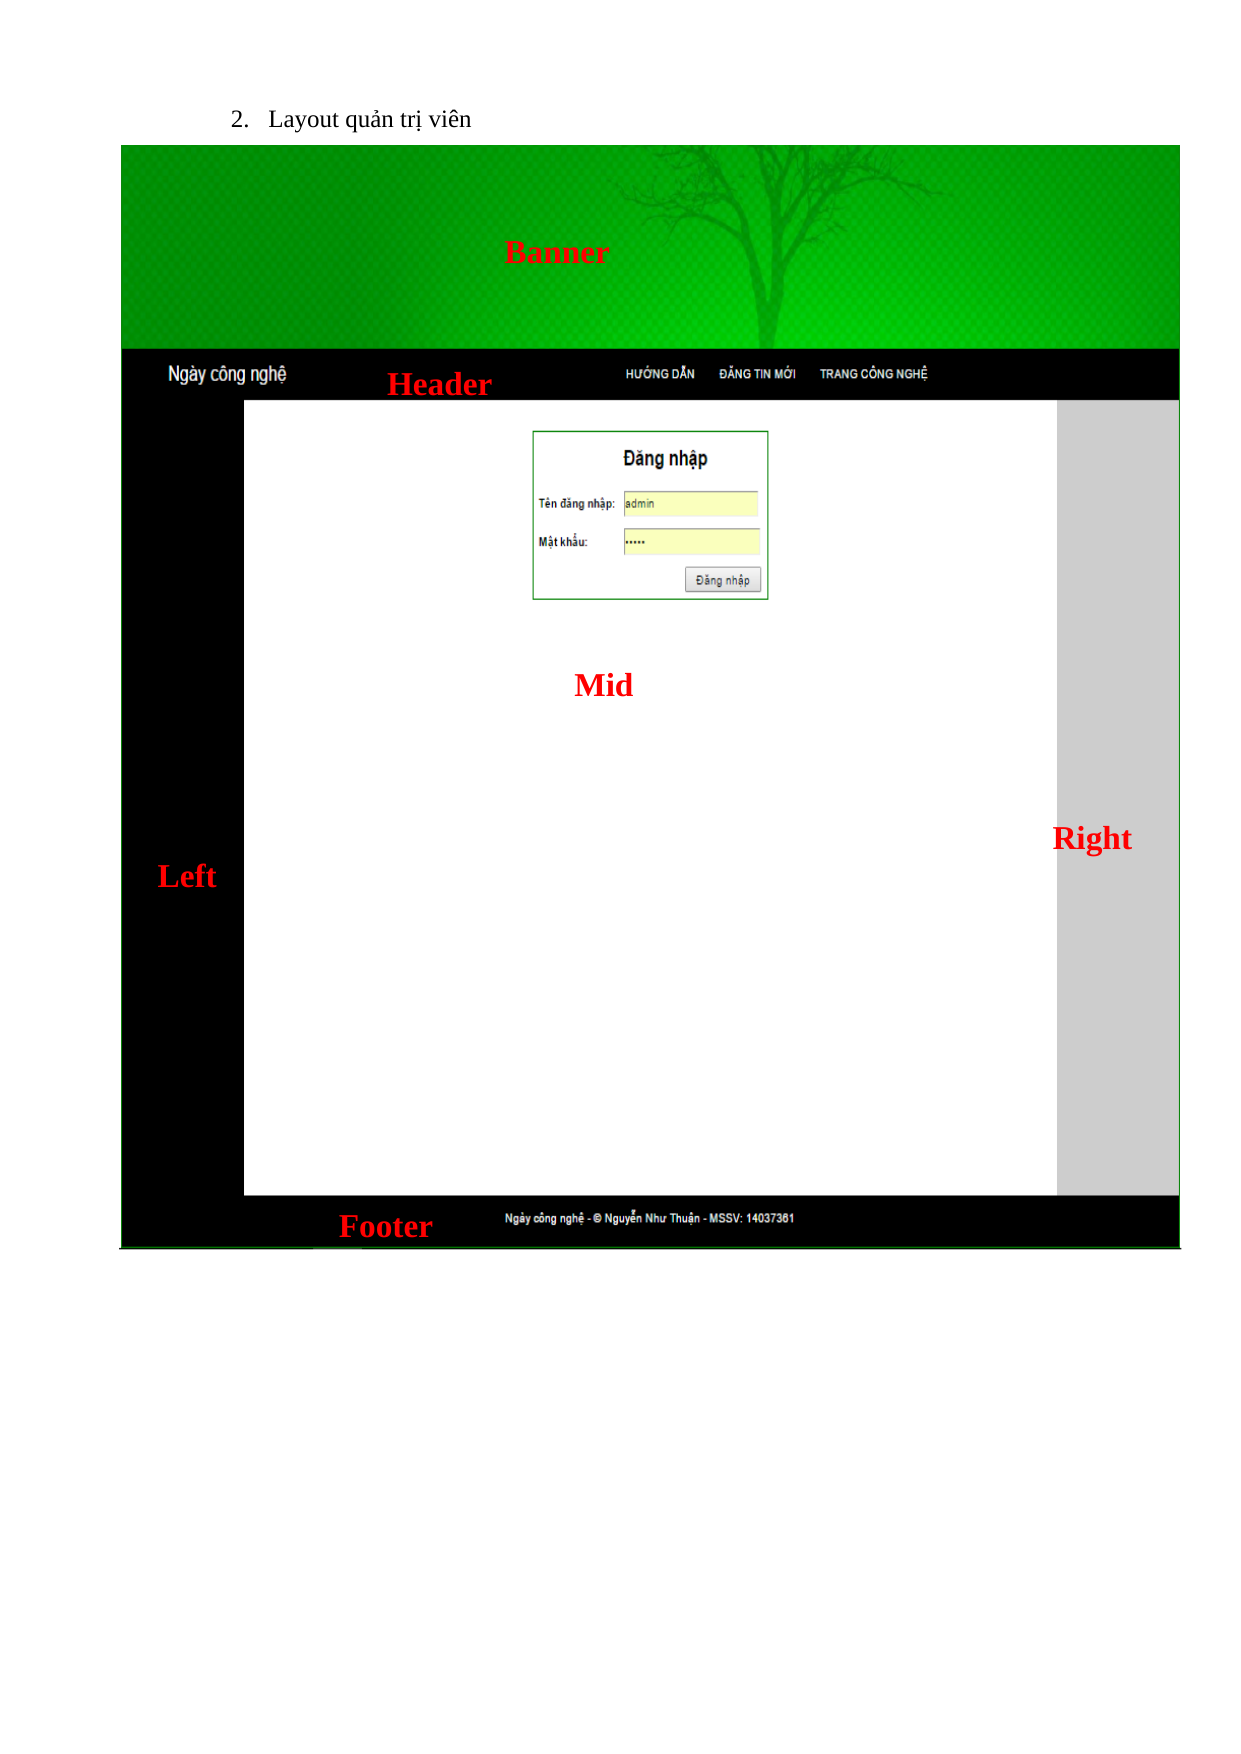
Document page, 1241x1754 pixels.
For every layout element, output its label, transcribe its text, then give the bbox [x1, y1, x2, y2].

picture [118, 145, 1182, 1252]
text Layout quản trị viên [231, 104, 1181, 132]
